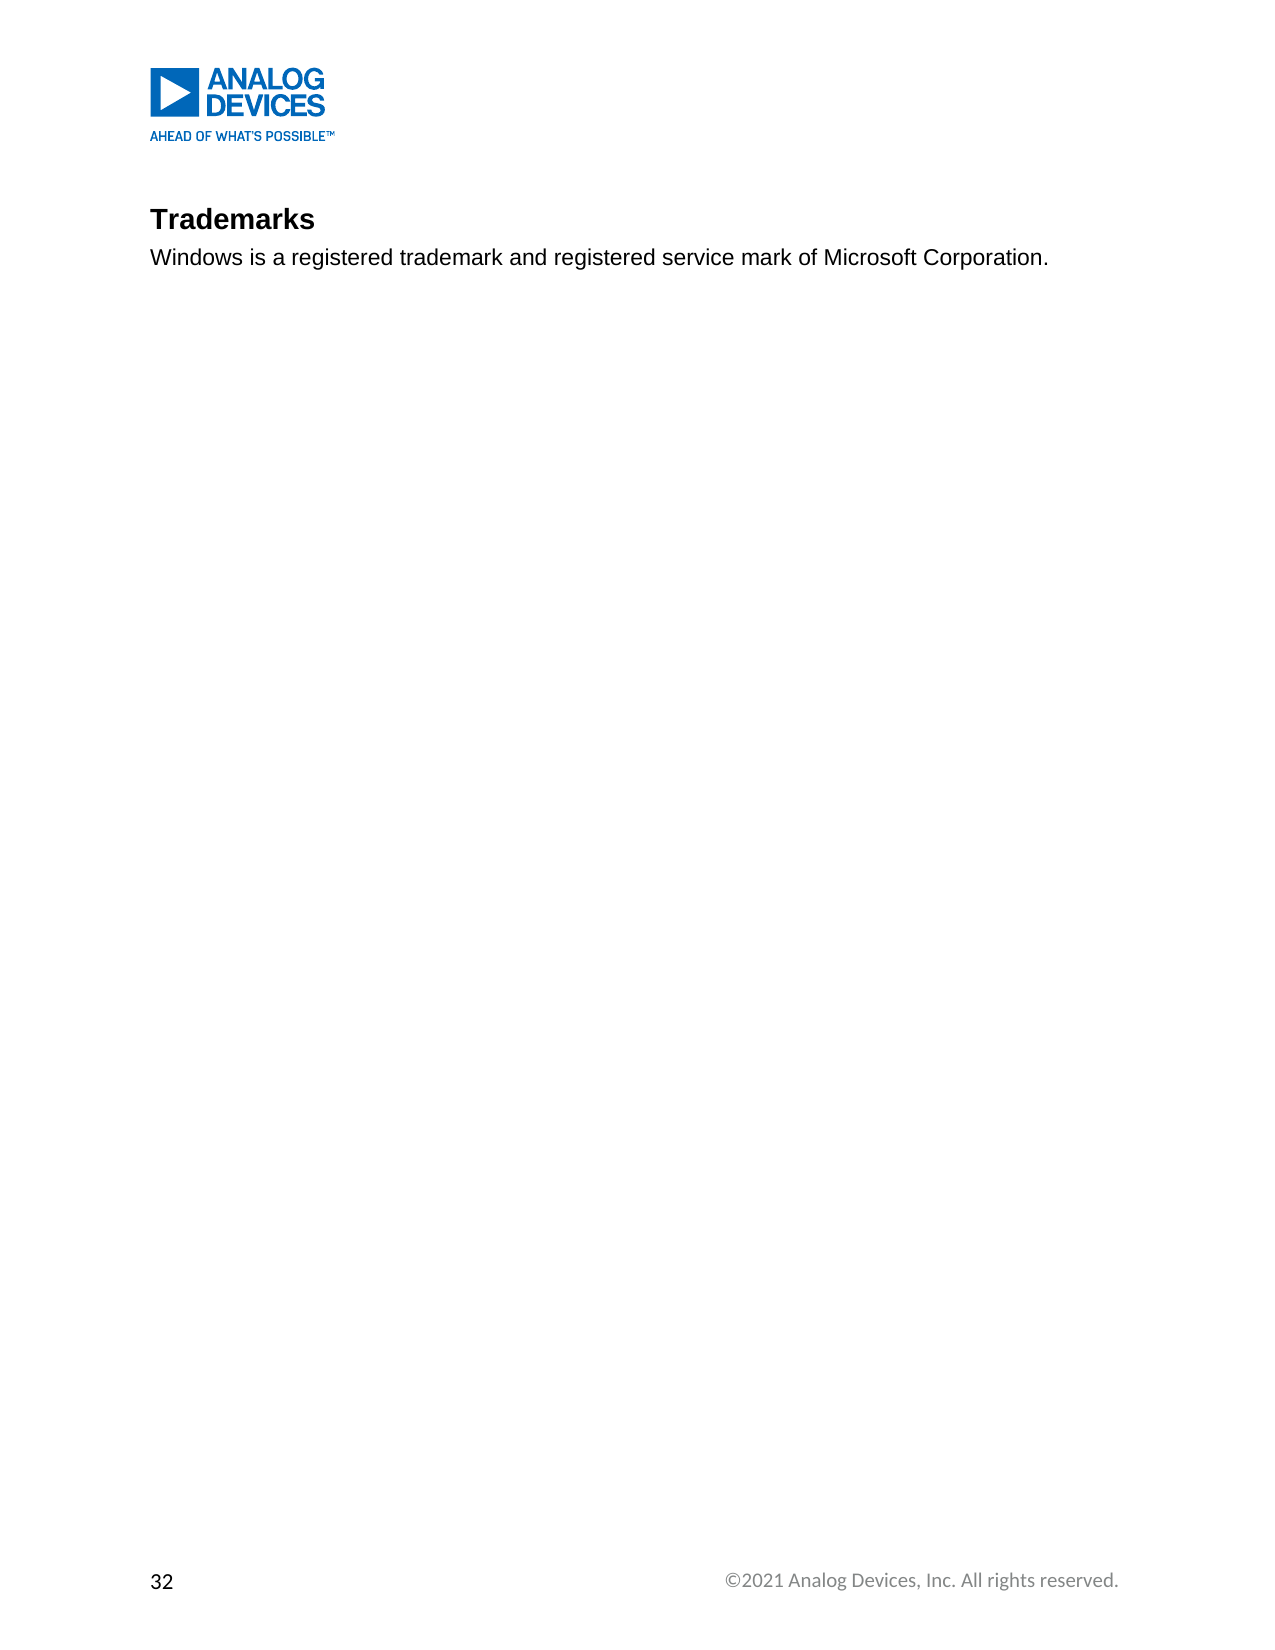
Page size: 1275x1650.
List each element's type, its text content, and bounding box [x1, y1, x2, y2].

subtitle Trademarks [150, 202, 1125, 236]
text Windows is a registered trademark and registered service mark of Microsoft Corporation. [150, 244, 1125, 271]
